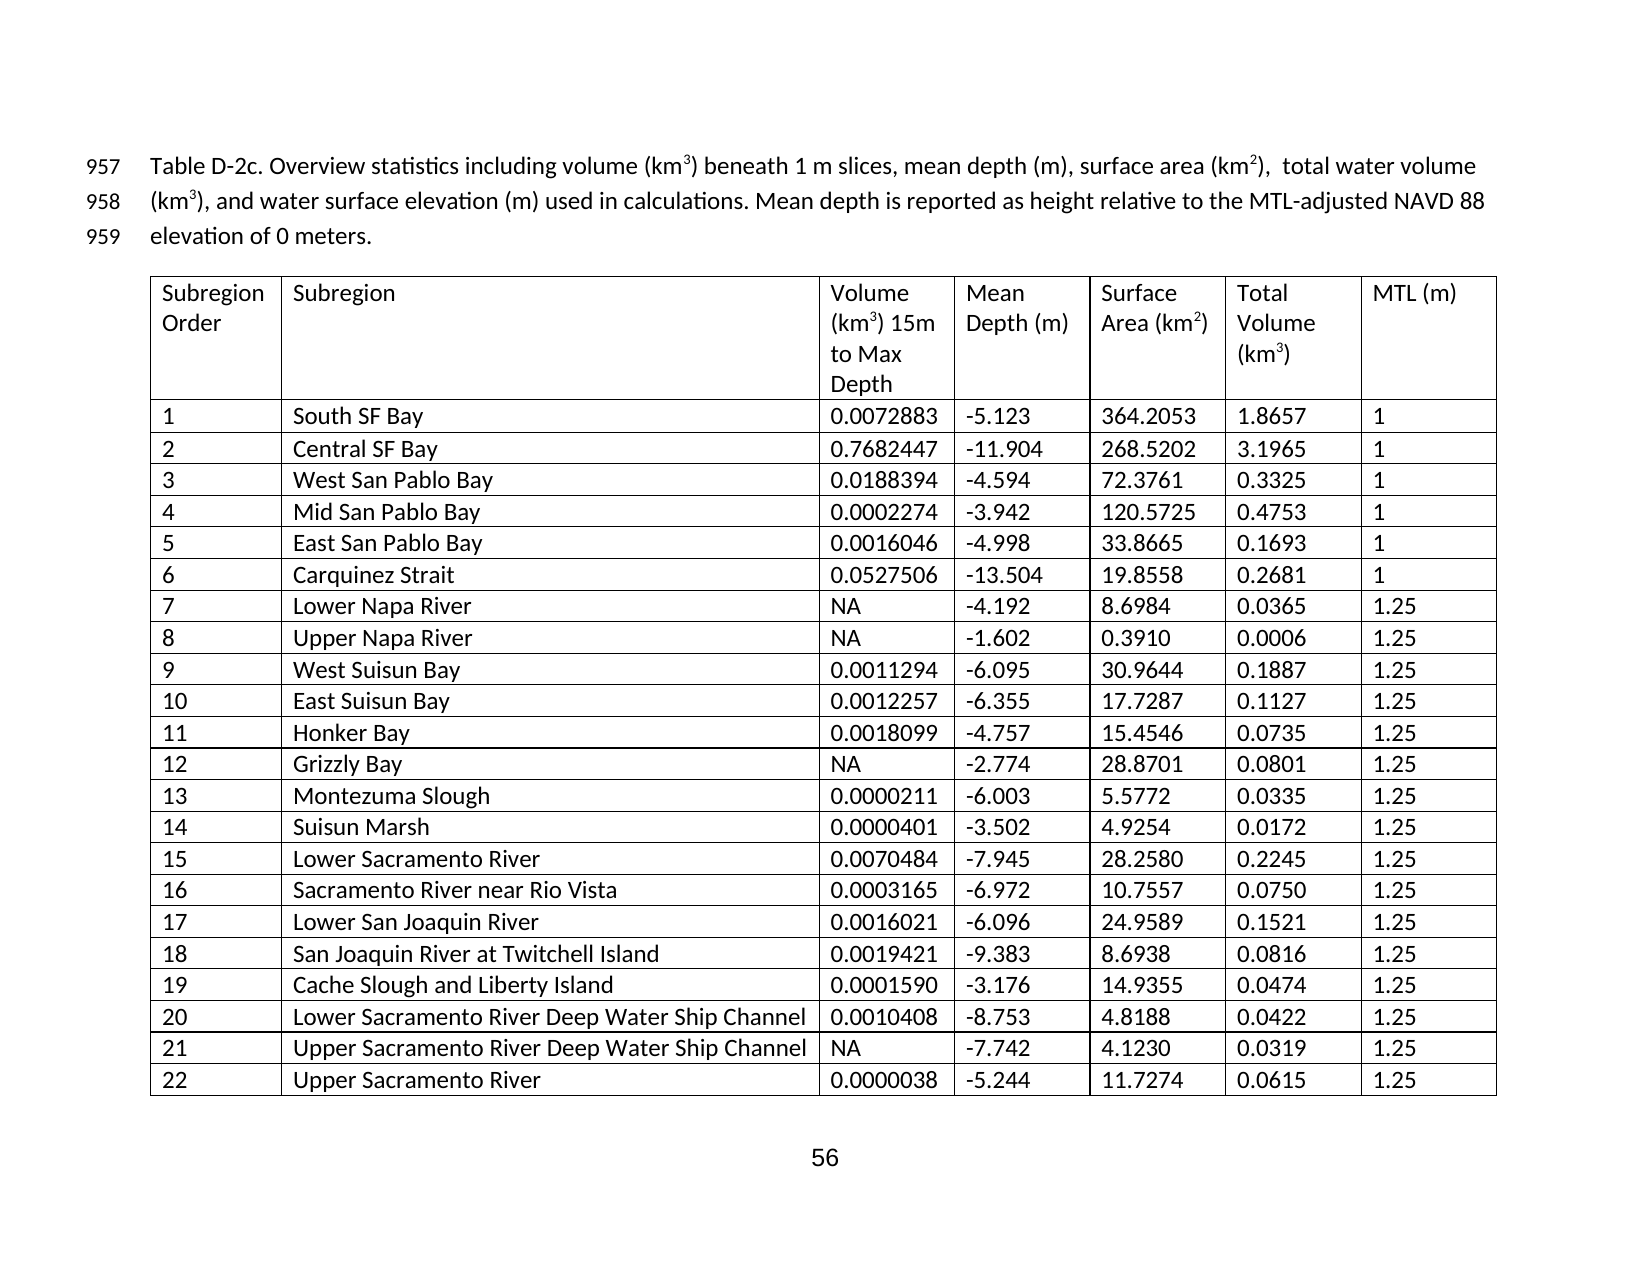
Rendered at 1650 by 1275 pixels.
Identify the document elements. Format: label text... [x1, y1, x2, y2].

table_cell 8.6984 [1091, 591, 1225, 621]
table_cell -6.003 [955, 780, 1089, 811]
table_cell Upper Napa River [282, 622, 819, 653]
table_cell 1.25 [1362, 685, 1496, 716]
table_cell 15 [151, 843, 281, 874]
table_cell 0.0000401 [820, 812, 954, 842]
table_cell 7 [151, 591, 281, 621]
table_cell 0.0072883 [820, 400, 954, 432]
table_cell West San Pablo Bay [282, 464, 819, 495]
table_cell 0.0816 [1226, 938, 1361, 968]
table_cell 0.1693 [1226, 527, 1361, 558]
table_cell 0.0002274 [820, 496, 954, 526]
table_cell 0.0003165 [820, 875, 954, 905]
table_cell 120.5725 [1091, 496, 1225, 526]
table_cell 30.9644 [1091, 654, 1225, 684]
table_cell 0.0016046 [820, 527, 954, 558]
table_cell 0.0801 [1226, 749, 1361, 779]
table_cell -8.753 [955, 1001, 1089, 1031]
table_cell -5.244 [955, 1064, 1089, 1094]
table_cell 1.25 [1362, 906, 1496, 937]
table_cell -1.602 [955, 622, 1089, 653]
table_cell Montezuma Slough [282, 780, 819, 811]
table_cell -7.945 [955, 843, 1089, 874]
table_cell 11.7274 [1091, 1064, 1225, 1094]
table_cell -6.095 [955, 654, 1089, 684]
table_header Subregion Order [151, 277, 281, 399]
table_cell 0.0474 [1226, 969, 1361, 1000]
table_cell 0.0750 [1226, 875, 1361, 905]
table_cell 0.0000211 [820, 780, 954, 811]
table_cell 0.0188394 [820, 464, 954, 495]
table_cell -11.904 [955, 433, 1089, 463]
table_header MTL (m) [1362, 277, 1496, 399]
table_cell 21 [151, 1033, 281, 1063]
table_cell Grizzly Bay [282, 749, 819, 779]
table_cell 0.0016021 [820, 906, 954, 937]
table_cell 28.2580 [1091, 843, 1225, 874]
table_cell 0.1887 [1226, 654, 1361, 684]
table_cell 28.8701 [1091, 749, 1225, 779]
table_cell 0.0422 [1226, 1001, 1361, 1031]
table_cell East Suisun Bay [282, 685, 819, 716]
table_cell 3.1965 [1226, 433, 1361, 463]
table_cell West Suisun Bay [282, 654, 819, 684]
table_cell Central SF Bay [282, 433, 819, 463]
table_cell 0.0001590 [820, 969, 954, 1000]
table_cell 3 [151, 464, 281, 495]
table_cell -4.594 [955, 464, 1089, 495]
table_cell 72.3761 [1091, 464, 1225, 495]
table_cell 0.0011294 [820, 654, 954, 684]
table_cell 1 [151, 400, 281, 432]
table_cell 33.8665 [1091, 527, 1225, 558]
table_cell 10.7557 [1091, 875, 1225, 905]
table_cell 268.5202 [1091, 433, 1225, 463]
table_cell Honker Bay [282, 717, 819, 747]
table_cell 1.8657 [1226, 400, 1361, 432]
table_cell 8.6938 [1091, 938, 1225, 968]
table_cell 1.25 [1362, 1033, 1496, 1063]
table_cell 15.4546 [1091, 717, 1225, 747]
table_cell 6 [151, 559, 281, 589]
table_cell 0.1127 [1226, 685, 1361, 716]
table_cell 9 [151, 654, 281, 684]
table_cell 1.25 [1362, 622, 1496, 653]
table_cell Lower San Joaquin River [282, 906, 819, 937]
table_cell 20 [151, 1001, 281, 1031]
table_cell 11 [151, 717, 281, 747]
table_cell Upper Sacramento River [282, 1064, 819, 1094]
table_cell 17.7287 [1091, 685, 1225, 716]
table_cell 1.25 [1362, 875, 1496, 905]
table_cell -6.096 [955, 906, 1089, 937]
table_cell East San Pablo Bay [282, 527, 819, 558]
table_cell NA [820, 622, 954, 653]
table_cell 0.0000038 [820, 1064, 954, 1094]
table_cell Lower Sacramento River Deep Water Ship Channel [282, 1001, 819, 1031]
table_cell 1 [1362, 559, 1496, 589]
table_cell 1.25 [1362, 780, 1496, 811]
table_cell 1 [1362, 464, 1496, 495]
table_cell -9.383 [955, 938, 1089, 968]
table_cell 17 [151, 906, 281, 937]
table_cell 4.8188 [1091, 1001, 1225, 1031]
table_cell Carquinez Strait [282, 559, 819, 589]
table_cell 1.25 [1362, 938, 1496, 968]
table_cell 1.25 [1362, 812, 1496, 842]
table_cell Suisun Marsh [282, 812, 819, 842]
table_cell 16 [151, 875, 281, 905]
table_header Subregion [282, 277, 819, 399]
table_cell 364.2053 [1091, 400, 1225, 432]
table_cell 0.4753 [1226, 496, 1361, 526]
table_cell 0.3325 [1226, 464, 1361, 495]
table_cell 5.5772 [1091, 780, 1225, 811]
table_cell -6.355 [955, 685, 1089, 716]
table_cell 18 [151, 938, 281, 968]
table_cell 0.0615 [1226, 1064, 1361, 1094]
table_cell 0.0319 [1226, 1033, 1361, 1063]
table_cell 0.1521 [1226, 906, 1361, 937]
table_cell Mid San Pablo Bay [282, 496, 819, 526]
table_cell -3.176 [955, 969, 1089, 1000]
table_cell 12 [151, 749, 281, 779]
table_cell -13.504 [955, 559, 1089, 589]
table_cell -6.972 [955, 875, 1089, 905]
table_cell 24.9589 [1091, 906, 1225, 937]
table_cell 14 [151, 812, 281, 842]
table_cell 19.8558 [1091, 559, 1225, 589]
table_cell 1 [1362, 433, 1496, 463]
table_header Mean Depth (m) [955, 277, 1089, 399]
table_cell 14.9355 [1091, 969, 1225, 1000]
table_cell 1.25 [1362, 969, 1496, 1000]
text Table D-2c. Overview statistics including volume (km3) beneath 1 m slices, mean depth (m), surface area (km2), total water volume (km3), and water surface elevation (m) used in calculations. Mean depth is reported as height relative to the MTL-adjusted NAVD 88 elevation of 0 meters. [150, 150, 1500, 251]
table_cell Lower Napa River [282, 591, 819, 621]
table_cell -4.757 [955, 717, 1089, 747]
table_cell -4.998 [955, 527, 1089, 558]
table_cell 0.3910 [1091, 622, 1225, 653]
table_cell 1.25 [1362, 654, 1496, 684]
table_cell 1.25 [1362, 749, 1496, 779]
table_cell 0.0010408 [820, 1001, 954, 1031]
table_cell 1.25 [1362, 591, 1496, 621]
table_cell 0.0019421 [820, 938, 954, 968]
table_header Surface Area (km2) [1091, 277, 1225, 399]
table_cell 0.2245 [1226, 843, 1361, 874]
table_cell 0.2681 [1226, 559, 1361, 589]
table_cell 1 [1362, 400, 1496, 432]
table_cell 1.25 [1362, 1001, 1496, 1031]
table_cell 5 [151, 527, 281, 558]
table_cell 0.7682447 [820, 433, 954, 463]
table_cell -5.123 [955, 400, 1089, 432]
table_cell 8 [151, 622, 281, 653]
table_cell NA [820, 1033, 954, 1063]
table_cell 0.0018099 [820, 717, 954, 747]
table_cell 0.0365 [1226, 591, 1361, 621]
table_cell 1.25 [1362, 1064, 1496, 1094]
table_cell 13 [151, 780, 281, 811]
table_header Volume (km3) 15m to Max Depth [820, 277, 954, 399]
table_cell 0.0012257 [820, 685, 954, 716]
table_cell -7.742 [955, 1033, 1089, 1063]
table_cell Cache Slough and Liberty Island [282, 969, 819, 1000]
table_cell 0.0006 [1226, 622, 1361, 653]
table_cell NA [820, 749, 954, 779]
table_cell NA [820, 591, 954, 621]
table_cell Upper Sacramento River Deep Water Ship Channel [282, 1033, 819, 1063]
table_cell San Joaquin River at Twitchell Island [282, 938, 819, 968]
table_cell -2.774 [955, 749, 1089, 779]
table_cell 1.25 [1362, 843, 1496, 874]
table_cell Sacramento River near Rio Vista [282, 875, 819, 905]
table_cell 0.0335 [1226, 780, 1361, 811]
table_cell 1 [1362, 496, 1496, 526]
table_header Total Volume (km3) [1226, 277, 1361, 399]
table_cell 4.1230 [1091, 1033, 1225, 1063]
table_cell 0.0527506 [820, 559, 954, 589]
table_cell 0.0070484 [820, 843, 954, 874]
table_cell 1.25 [1362, 717, 1496, 747]
table_cell 2 [151, 433, 281, 463]
table_cell 0.0172 [1226, 812, 1361, 842]
table_cell South SF Bay [282, 400, 819, 432]
table_cell 10 [151, 685, 281, 716]
table_cell Lower Sacramento River [282, 843, 819, 874]
table_cell -3.502 [955, 812, 1089, 842]
table_cell -3.942 [955, 496, 1089, 526]
table_cell 4 [151, 496, 281, 526]
table_cell 1 [1362, 527, 1496, 558]
table_cell -4.192 [955, 591, 1089, 621]
table_cell 4.9254 [1091, 812, 1225, 842]
table_cell 22 [151, 1064, 281, 1094]
table_cell 0.0735 [1226, 717, 1361, 747]
table_cell 19 [151, 969, 281, 1000]
